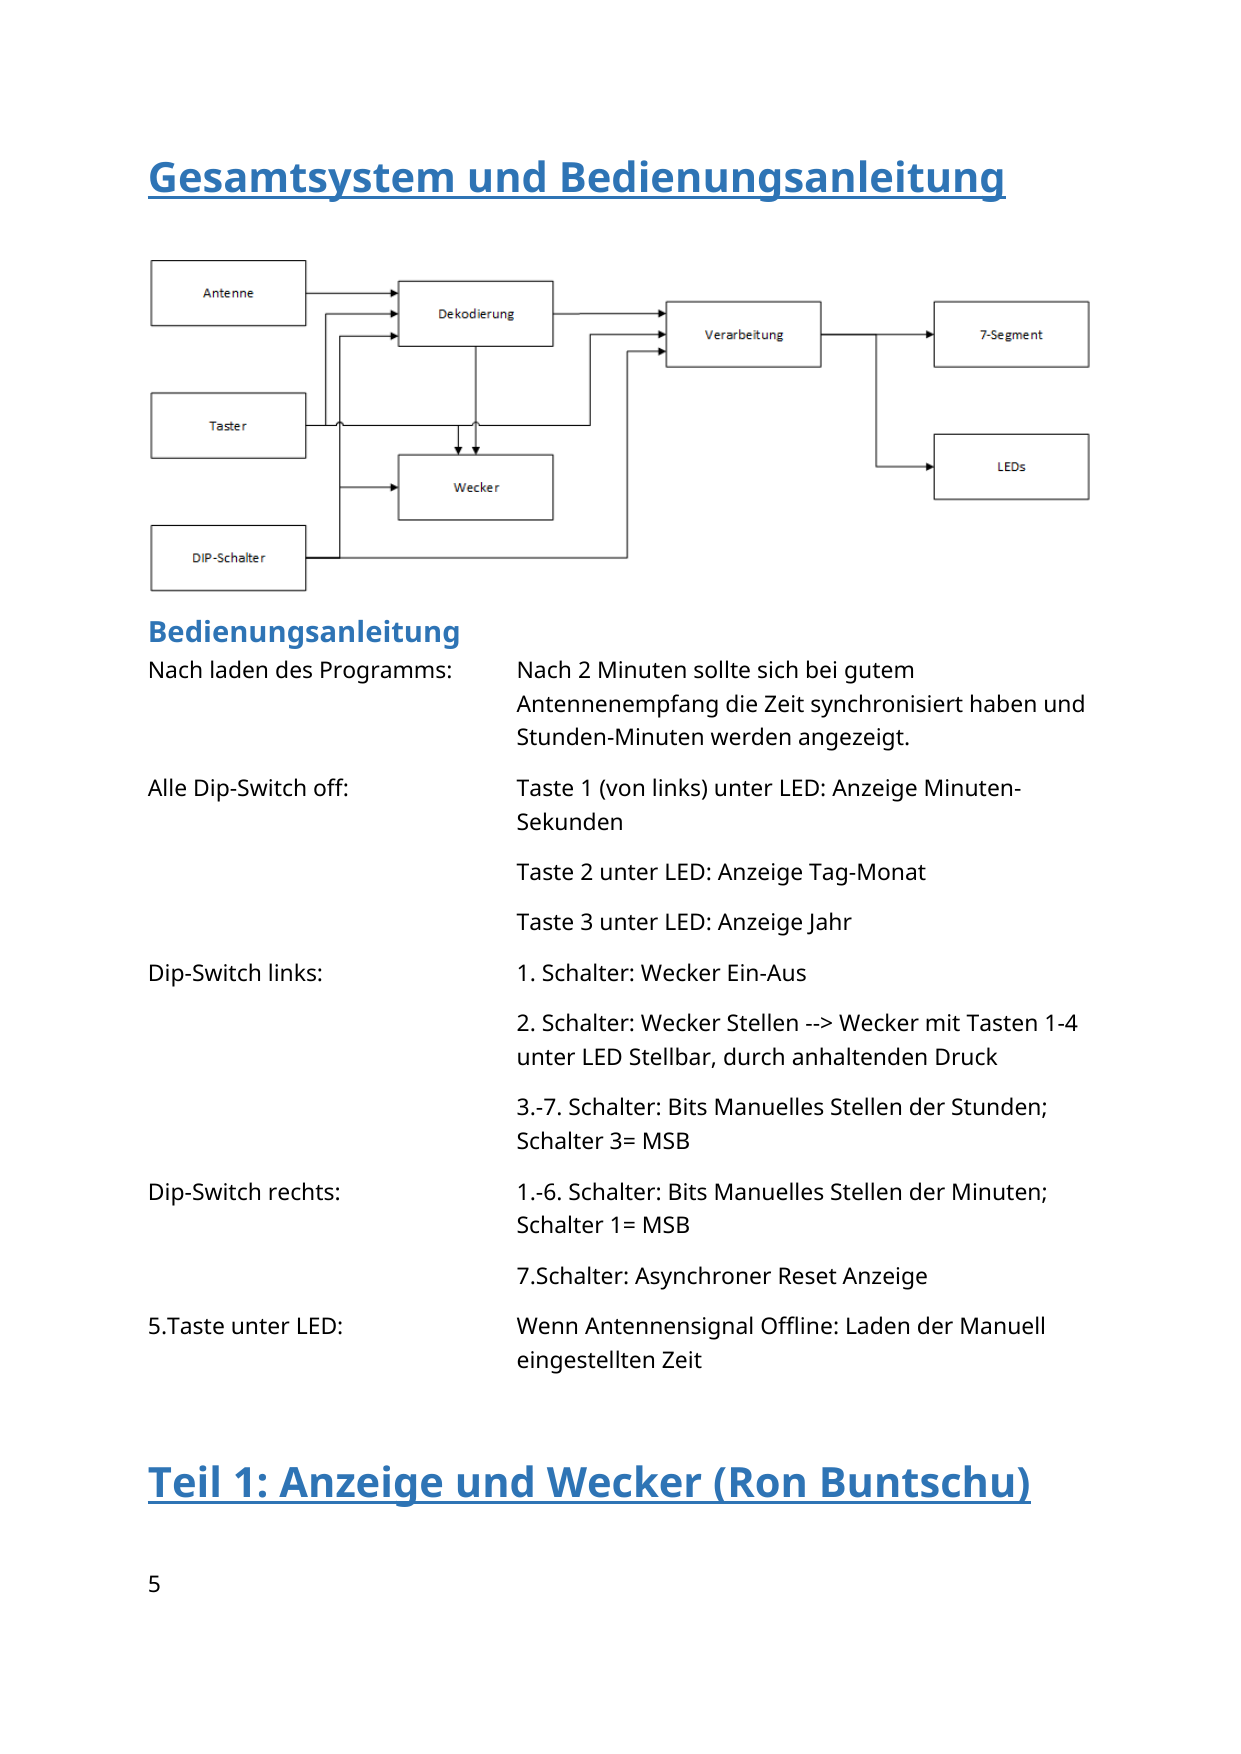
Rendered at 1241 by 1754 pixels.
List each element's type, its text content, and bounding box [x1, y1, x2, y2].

text Dip-Switch links: 1. Schalter: Wecker Ein-Aus [148, 957, 1093, 988]
text Taste 2 unter LED: Anzeige Tag-Monat [148, 856, 1093, 887]
text 7.Schalter: Asynchroner Reset Anzeige [148, 1259, 1093, 1291]
text 2. Schalter: Wecker Stellen --> Wecker mit Tasten 1-4 unter LED Stellbar, durch anhaltenden Druck [148, 1007, 1093, 1072]
picture [147, 259, 1093, 592]
text Nach laden des Programms: Nach 2 Minuten sollte sich bei gutem Antennenempfang die Zeit synchronisiert haben und Stunden-Minuten werden angezeigt. [148, 654, 1093, 752]
subtitle Gesamtsystem und Bedienungsanleitung [148, 148, 1093, 204]
subtitle Teil 1: Anzeige und Wecker (Ron Buntschu) [148, 1453, 1093, 1510]
subtitle Bedienungsanleitung [148, 611, 1093, 651]
text Taste 3 unter LED: Anzeige Jahr [148, 906, 1093, 937]
text Dip-Switch rechts: 1.-6. Schalter: Bits Manuelles Stellen der Minuten; Schalter 1= MSB [148, 1175, 1093, 1240]
text 5.Taste unter LED: Wenn Antennensignal Offline: Laden der Manuell eingestellten Zeit [148, 1310, 1093, 1375]
text Alle Dip-Switch off: Taste 1 (von links) unter LED: Anzeige Minuten-Sekunden [148, 772, 1093, 837]
text 3.-7. Schalter: Bits Manuelles Stellen der Stunden; Schalter 3= MSB [148, 1091, 1093, 1156]
